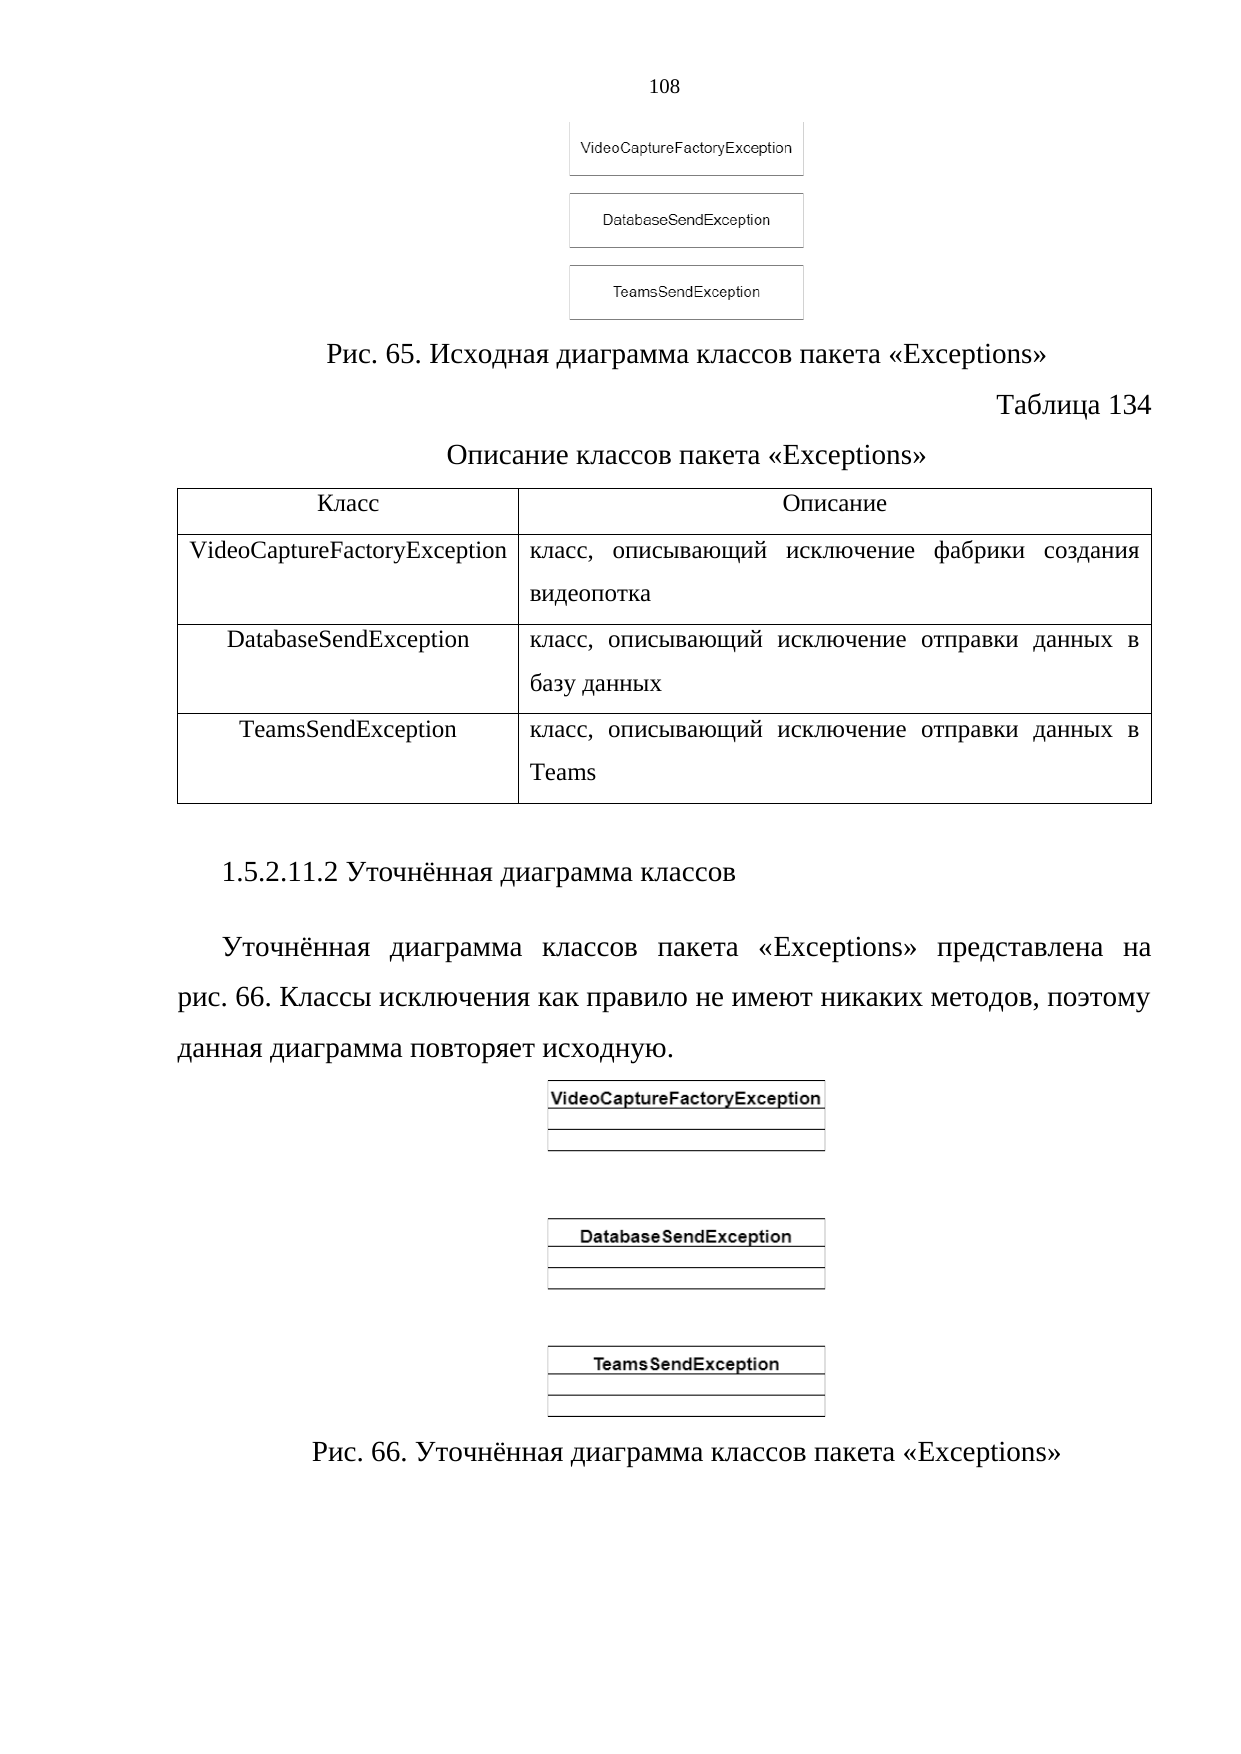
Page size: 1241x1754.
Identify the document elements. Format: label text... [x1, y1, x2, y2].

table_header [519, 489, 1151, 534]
text 1.5.2.11.2 Уточнённая диаграмма классов [177, 854, 1152, 887]
text Уточнённая диаграмма классов пакета «Exceptions» представлена на рис. 66. Классы исключения как правило не имеют никаких методов, поэтому данная диаграмма повторяет исходную. [177, 929, 1152, 1063]
text Рис. 66. Уточнённая диаграмма классов пакета «Exceptions» [177, 1434, 1152, 1467]
text Таблица 134 [177, 387, 1152, 420]
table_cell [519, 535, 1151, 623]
text Рис. 65. Исходная диаграмма классов пакета «Exceptions» [177, 336, 1152, 370]
picture [569, 122, 804, 320]
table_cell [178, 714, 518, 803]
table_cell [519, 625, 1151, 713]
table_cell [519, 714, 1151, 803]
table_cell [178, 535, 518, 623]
text Описание классов пакета «Exceptions» [177, 437, 1152, 471]
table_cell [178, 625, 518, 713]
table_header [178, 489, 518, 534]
picture [547, 1080, 826, 1417]
